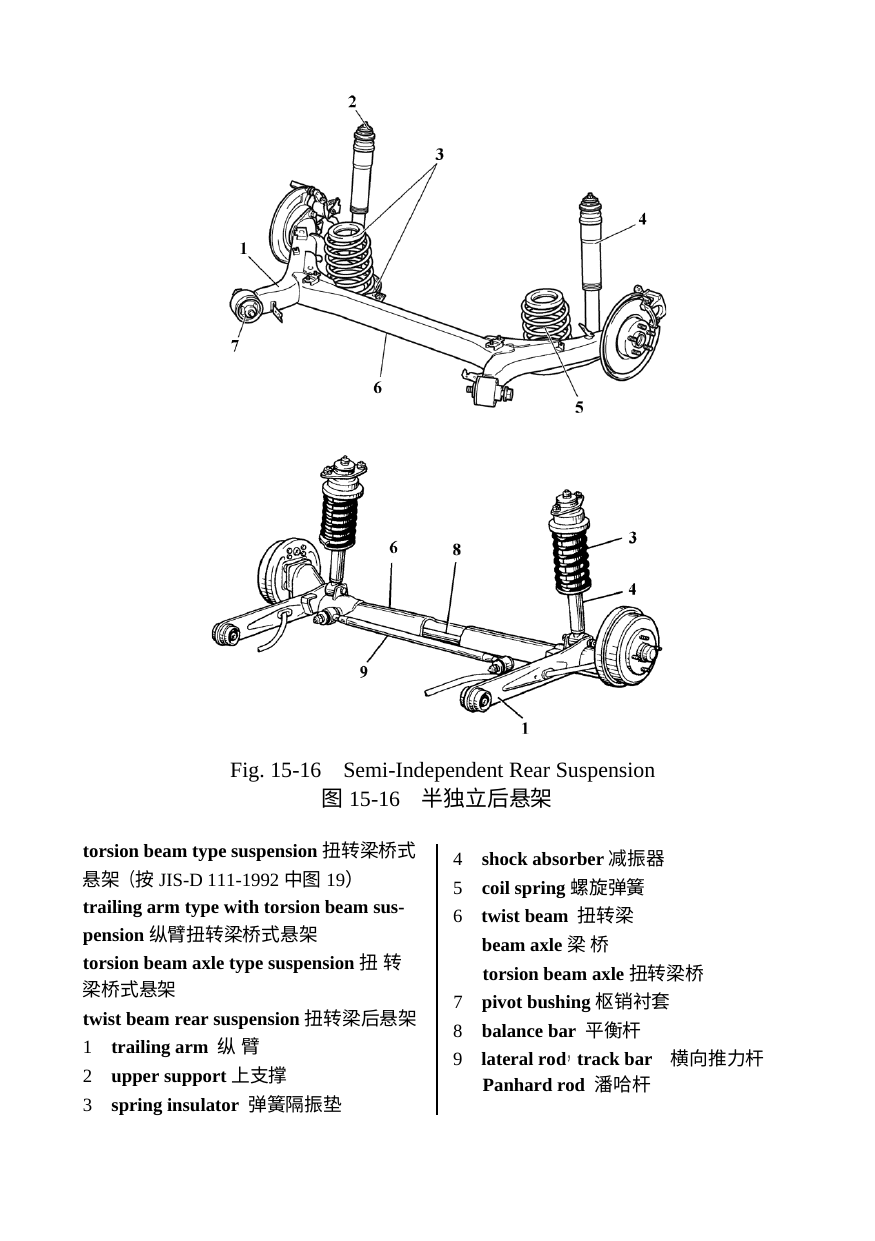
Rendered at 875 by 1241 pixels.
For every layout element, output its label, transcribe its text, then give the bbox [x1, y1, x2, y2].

list balance bar 平衡杆 [453, 1017, 809, 1043]
subtitle Fig. 15-16 Semi-Independent Rear Suspension [76, 757, 809, 782]
list spring insulator 弹簧隔振垫 [83, 1091, 424, 1117]
list trailing arm 纵 臂 [83, 1034, 424, 1059]
list twist beam 扭转梁 [453, 903, 809, 928]
text Panhard rod 潘哈杆 [482, 1071, 809, 1097]
text 梁桥式悬架 [83, 977, 424, 1002]
text torsion beam axle 扭转梁桥 [482, 960, 809, 985]
text 图 15-16 半独立后悬架 [67, 783, 807, 813]
list upper support 上支撑 [83, 1062, 424, 1088]
text beam axle 梁 桥 [482, 931, 809, 957]
text twist beam rear suspension 扭转梁后悬架 [83, 1005, 424, 1031]
picture [211, 95, 667, 734]
list coil spring 螺旋弹簧 [453, 874, 809, 899]
text torsion beam axle type suspension 扭 转 [83, 951, 424, 974]
list shock absorber 减振器 [453, 846, 809, 871]
text torsion beam type suspension 扭转梁桥式悬架（按 JIS-D 111-1992 中图 19） trailing arm type with torsion beam sus- pension 纵臂扭转梁桥式悬架 [83, 837, 421, 947]
list lateral rod， track bar 横向推力杆 [453, 1046, 809, 1071]
list pivot bushing 枢销衬套 [453, 988, 809, 1014]
